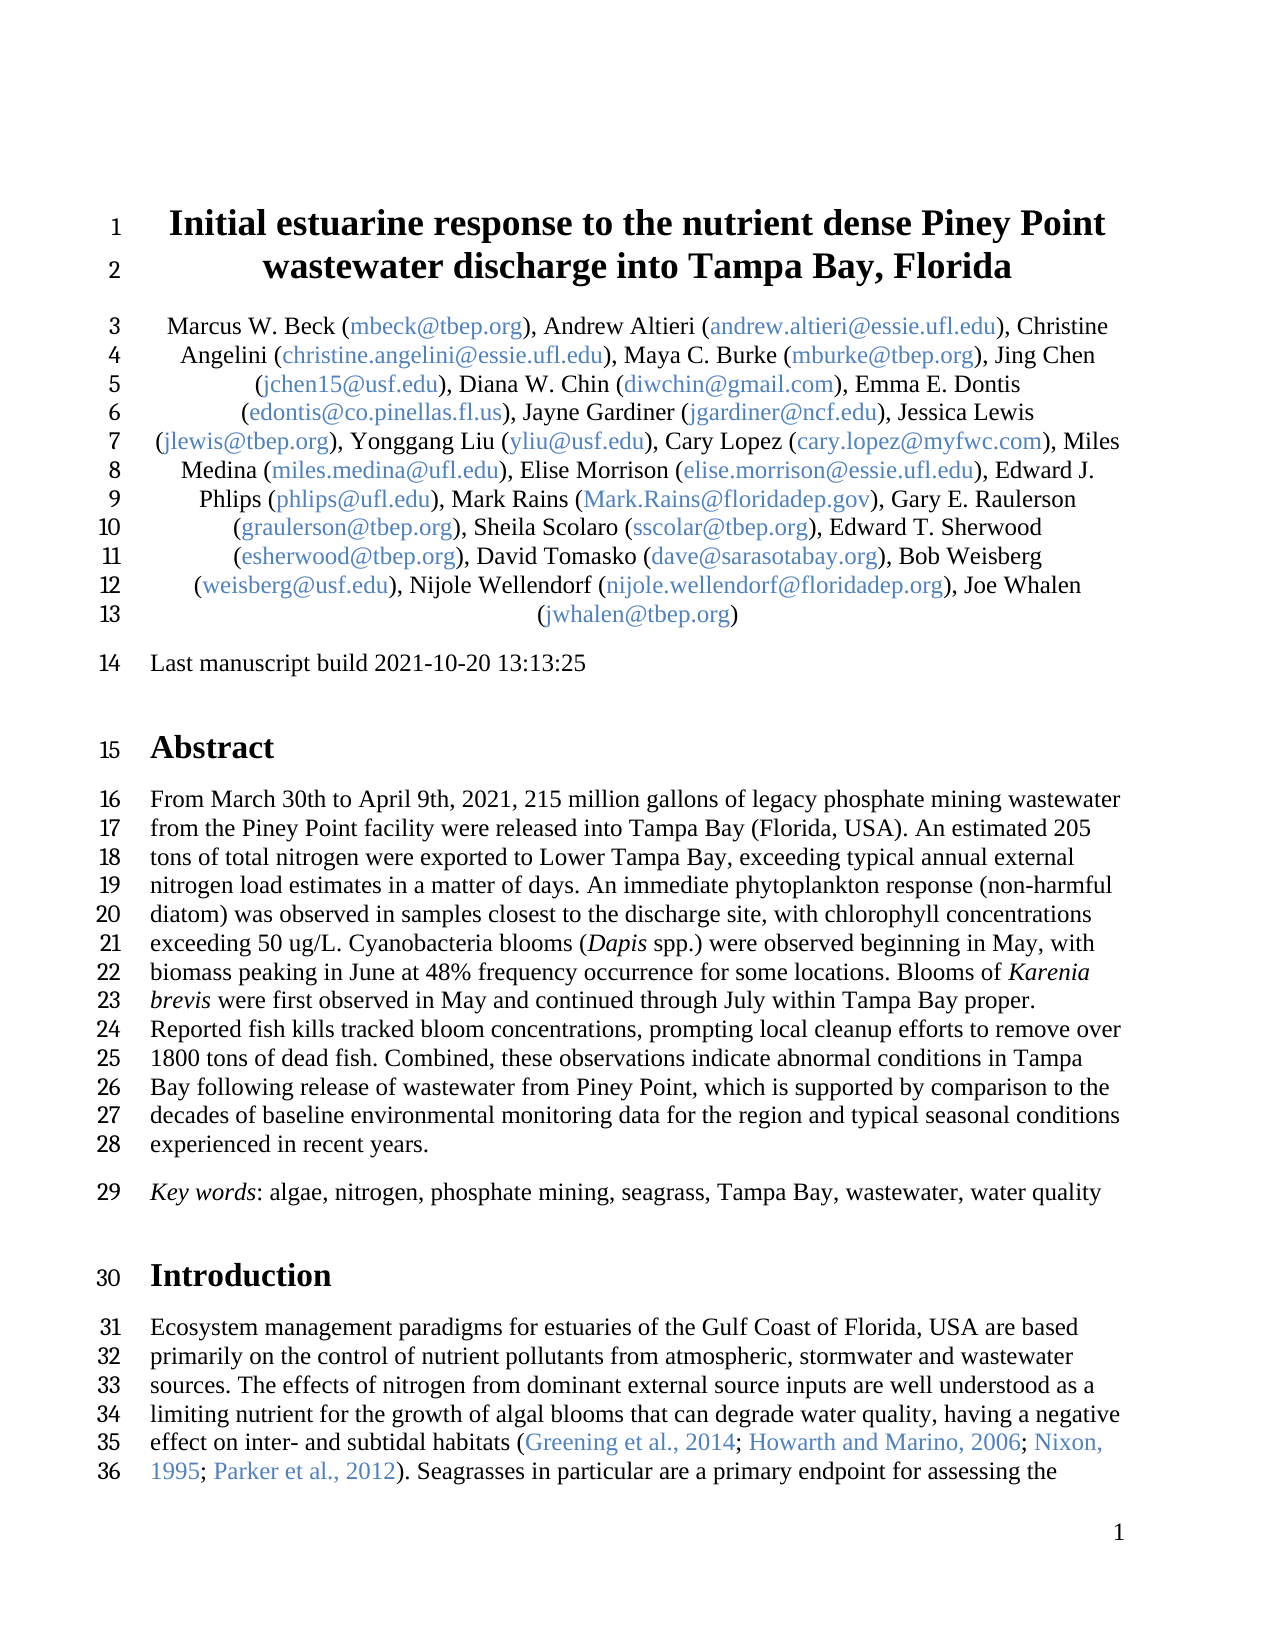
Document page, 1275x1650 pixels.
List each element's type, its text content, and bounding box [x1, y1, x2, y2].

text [150, 1312, 1125, 1485]
subtitle Abstract [150, 727, 1125, 765]
text Last manuscript build 2021-10-20 13:13:25 [150, 648, 1125, 677]
title Initial estuarine response to the nutrient dense Piney Point wastewater discharge into Tampa Bay, Florida [150, 200, 1125, 286]
subtitle Introduction [150, 1255, 1125, 1294]
text Key words: algae, nitrogen, phosphate mining, seagrass, Tampa Bay, wastewater, water quality [150, 1177, 1125, 1205]
text Marcus W. Beck (mbeck@tbep.org), Andrew Altieri (andrew.altieri@essie.ufl.edu), Christine Angelini (christine.angelini@essie.ufl.edu), Maya C. Burke (mburke@tbep.org), Jing Chen (jchen15@usf.edu), Diana W. Chin (diwchin@gmail.com), Emma E. Dontis (edontis@co.pinellas.fl.us), Jayne Gardiner (jgardiner@ncf.edu), Jessica Lewis (jlewis@tbep.org), Yonggang Liu (yliu@usf.edu), Cary Lopez (cary.lopez@myfwc.com), Miles Medina (miles.medina@ufl.edu), Elise Morrison (elise.morrison@essie.ufl.edu), Edward J. Phlips (phlips@ufl.edu), Mark Rains (Mark.Rains@floridadep.gov), Gary E. Raulerson (graulerson@tbep.org), Sheila Scolaro (sscolar@tbep.org), Edward T. Sherwood (esherwood@tbep.org), David Tomasko (dave@sarasotabay.org), Bob Weisberg (weisberg@usf.edu), Nijole Wellendorf (nijole.wellendorf@floridadep.org), Joe Whalen (jwhalen@tbep.org) [150, 311, 1125, 627]
text From March 30th to April 9th, 2021, 215 million gallons of legacy phosphate mining wastewater from the Piney Point facility were released into Tampa Bay (Florida, USA). An estimated 205 tons of total nitrogen were exported to Lower Tampa Bay, exceeding typical annual external nitrogen load estimates in a matter of days. An immediate phytoplankton response (non-harmful diatom) was observed in samples closest to the discharge site, with chlorophyll concentrations exceeding 50 ug/L. Cyanobacteria blooms (Dapis spp.) were observed beginning in May, with biomass peaking in June at 48% frequency occurrence for some locations. Blooms of Karenia brevis were first observed in May and continued through July within Tampa Bay proper. Reported fish kills tracked bloom concentrations, prompting local cleanup efforts to remove over 1800 tons of dead fish. Combined, these observations indicate abnormal conditions in Tampa Bay following release of wastewater from Piney Point, which is supported by comparison to the decades of baseline environmental monitoring data for the region and typical seasonal conditions experienced in recent years. [150, 784, 1125, 1158]
